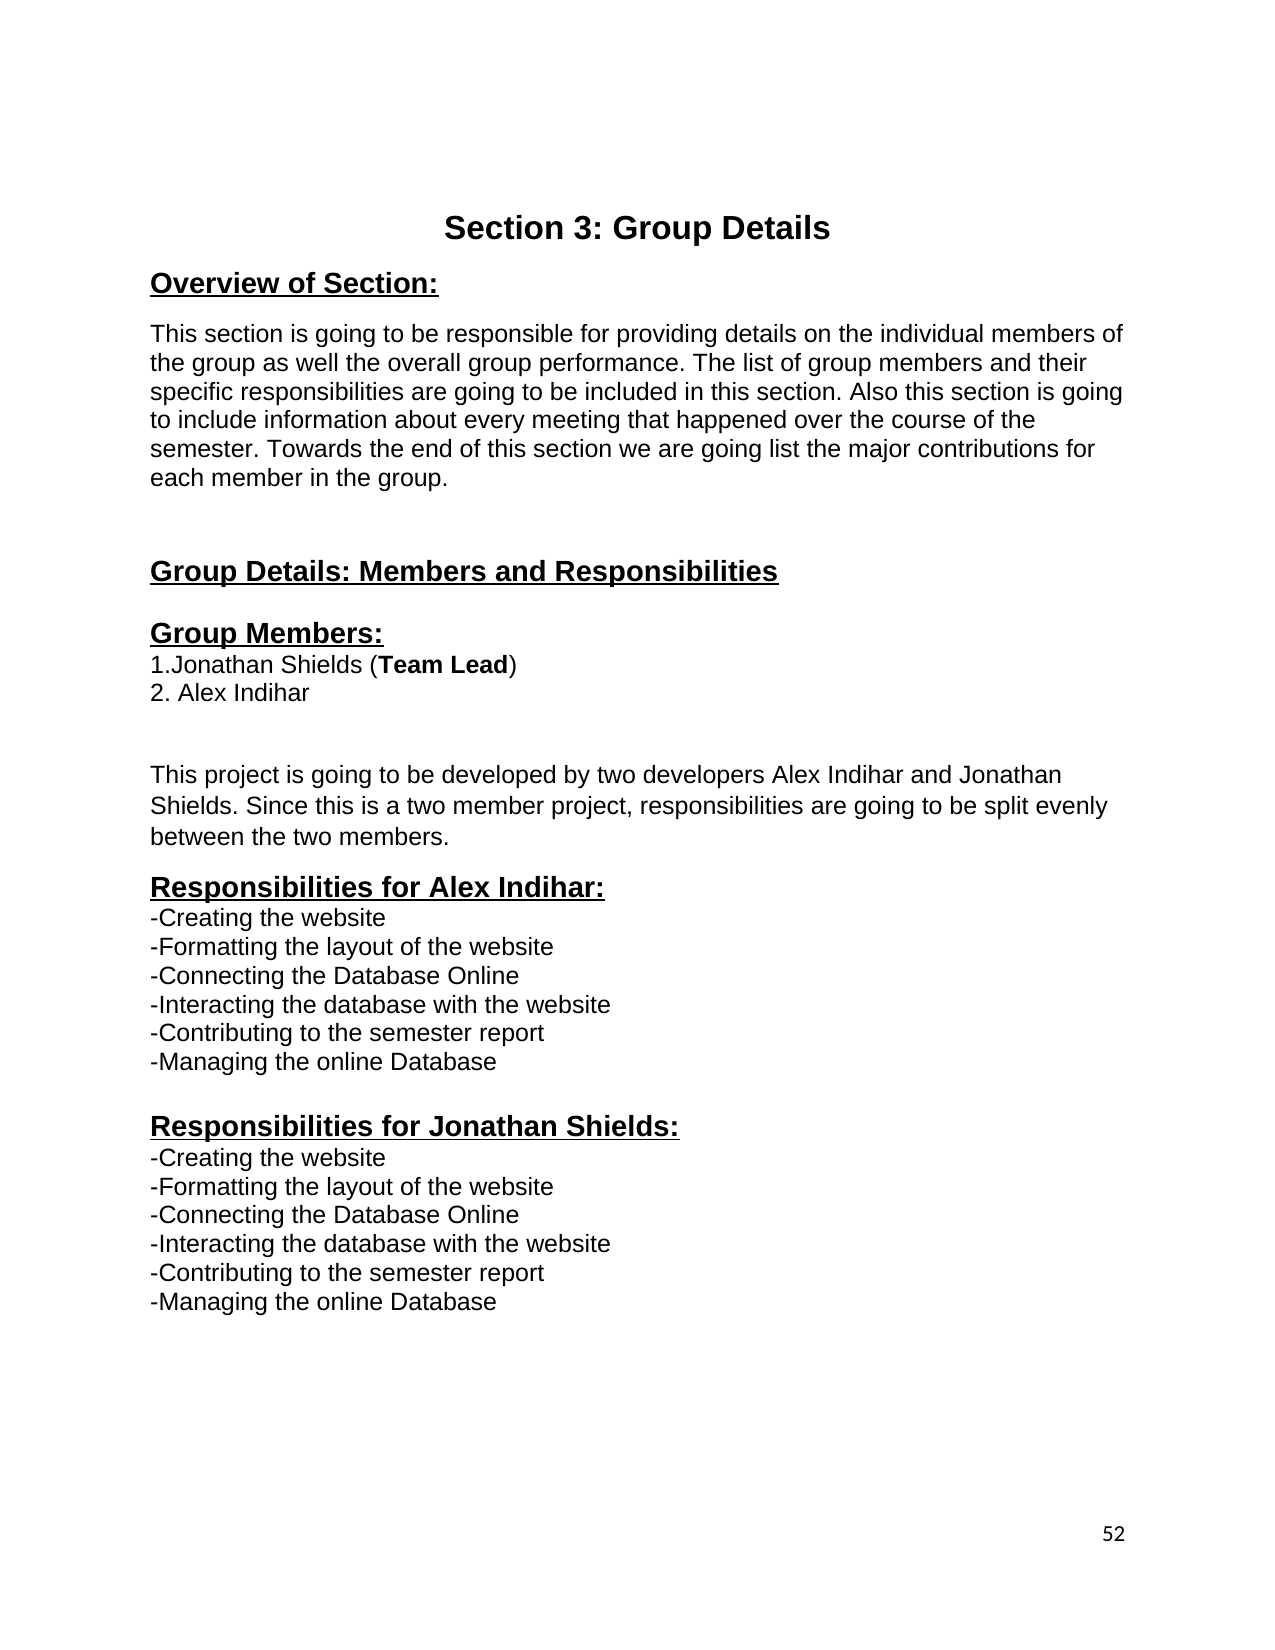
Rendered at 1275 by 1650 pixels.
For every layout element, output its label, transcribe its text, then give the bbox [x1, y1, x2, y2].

text -Managing the online Database [150, 1047, 1125, 1076]
text Section 3: Group Details [150, 208, 1125, 247]
text Group Members: [150, 616, 1125, 650]
text Overview of Section: [150, 266, 1125, 300]
text Responsibilities for Alex Indihar: [150, 870, 1125, 903]
text -Connecting the Database Online [150, 961, 1125, 989]
text 1.Jonathan Shields (Team Lead) [150, 650, 1125, 678]
text -Managing the online Database [150, 1287, 1125, 1315]
text -Creating the website [150, 903, 1125, 932]
text -Interacting the database with the website [150, 989, 1125, 1018]
text -Contributing to the semester report [150, 1018, 1125, 1047]
text Responsibilities for Jonathan Shields: [150, 1109, 1125, 1143]
text -Connecting the Database Online [150, 1200, 1125, 1229]
text Group Details: Members and Responsibilities [150, 554, 1125, 587]
text This project is going to be developed by two developers Alex Indihar and Jonathan Shields. Since this is a two member project, responsibilities are going to be split evenly between the two members. [150, 760, 1125, 851]
text This section is going to be responsible for providing details on the individual members of the group as well the overall group performance. The list of group members and their specific responsibilities are going to be included in this section. Also this section is going to include information about every meeting that happened over the course of the semester. Towards the end of this section we are going list the major contributions for each member in the group. [150, 319, 1125, 492]
text 2. Alex Indihar [150, 678, 1125, 707]
text -Formatting the layout of the website [150, 932, 1125, 961]
text -Formatting the layout of the website [150, 1172, 1125, 1200]
text -Contributing to the semester report [150, 1258, 1125, 1287]
text -Creating the website [150, 1143, 1125, 1172]
text -Interacting the database with the website [150, 1229, 1125, 1258]
